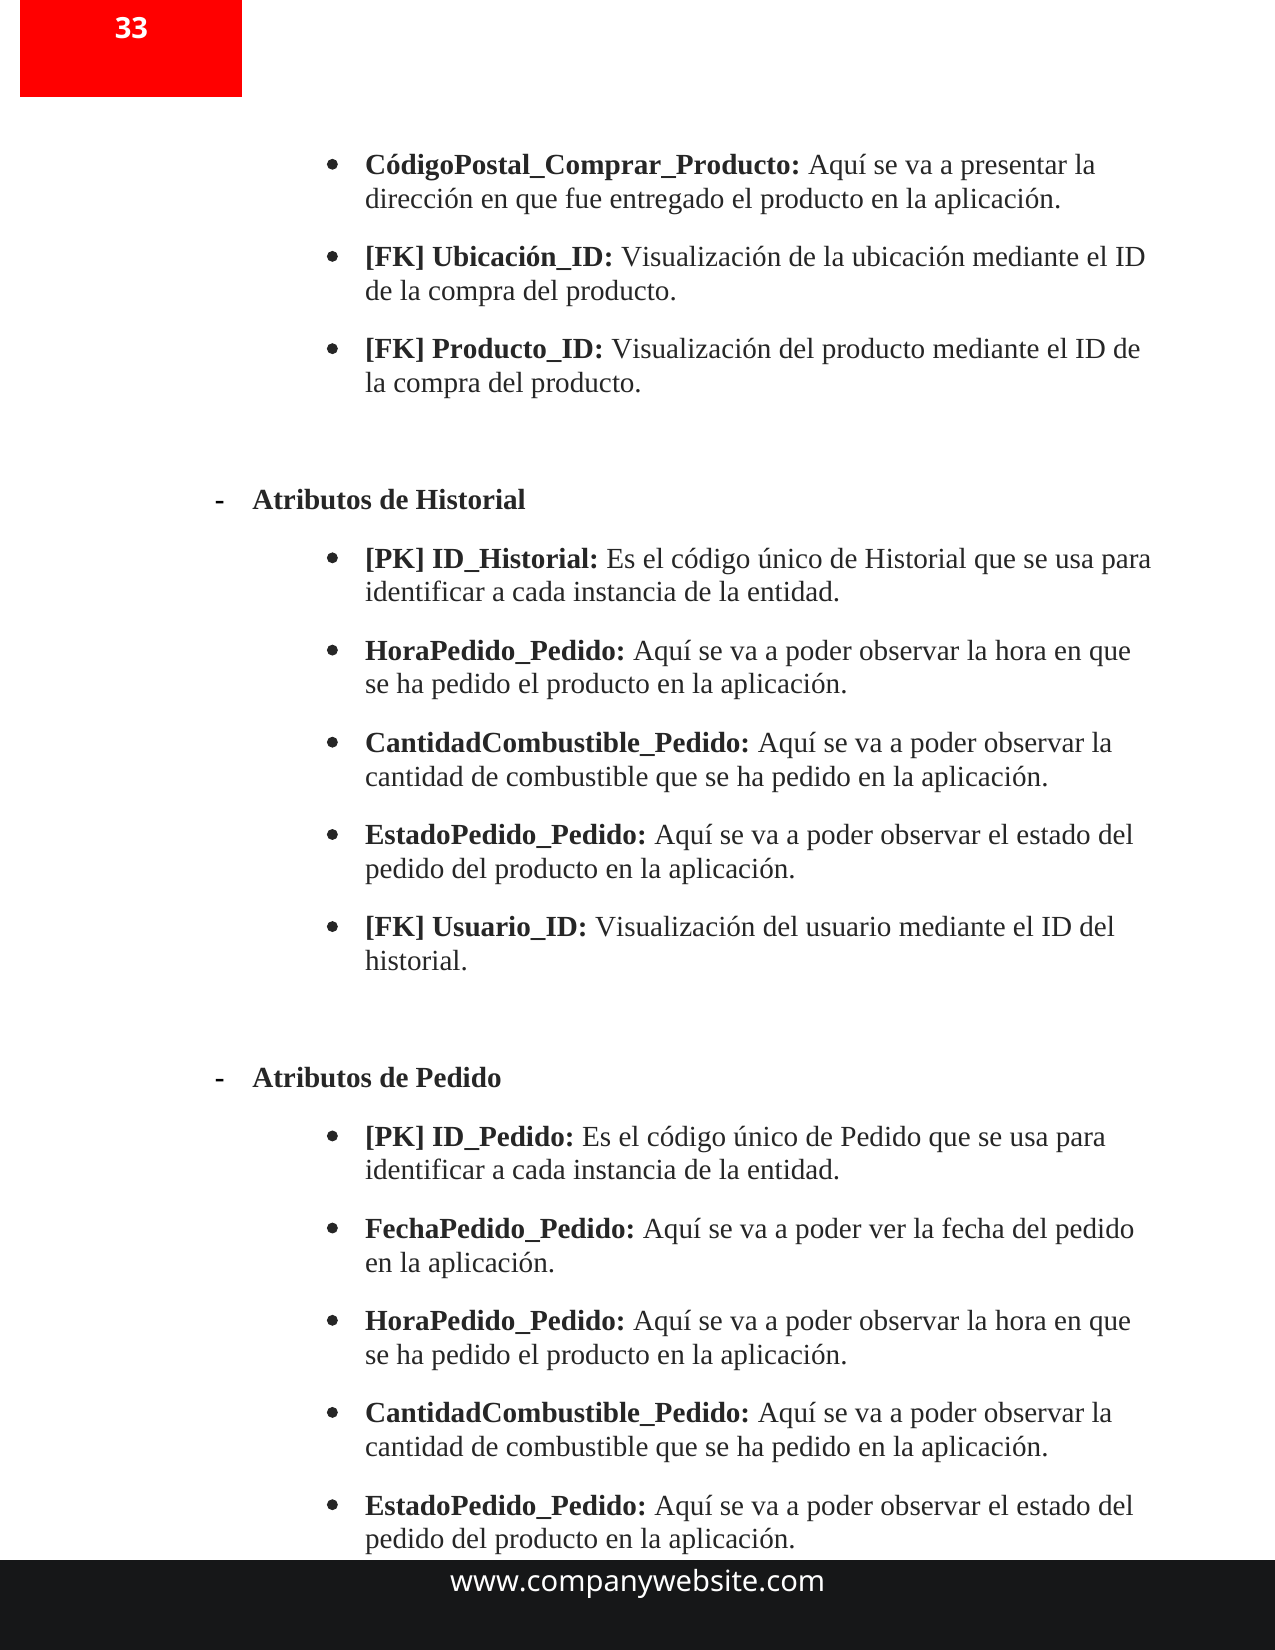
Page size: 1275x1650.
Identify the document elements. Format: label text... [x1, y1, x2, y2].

subtitle HoraPedido_Pedido: Aquí se va a poder observar la hora en que se ha pedido el producto en la aplicación. [327, 633, 1155, 700]
subtitle [FK] Producto_ID: Visualización del producto mediante el ID de la compra del producto. [327, 332, 1155, 399]
subtitle CantidadCombustible_Pedido: Aquí se va a poder observar la cantidad de combustible que se ha pedido en la aplicación. [327, 1395, 1155, 1463]
subtitle CantidadCombustible_Pedido: Aquí se va a poder observar la cantidad de combustible que se ha pedido en la aplicación. [327, 725, 1155, 792]
subtitle CódigoPostal_Comprar_Producto: Aquí se va a presentar la dirección en que fue entregado el producto en la aplicación. [327, 147, 1155, 214]
subtitle HoraPedido_Pedido: Aquí se va a poder observar la hora en que se ha pedido el producto en la aplicación. [327, 1303, 1155, 1370]
subtitle EstadoPedido_Pedido: Aquí se va a poder observar el estado del pedido del producto en la aplicación. [327, 817, 1155, 884]
subtitle [FK] Ubicación_ID: Visualización de la ubicación mediante el ID de la compra del producto. [327, 239, 1155, 307]
subtitle Atributos de Historial [214, 482, 1155, 516]
subtitle EstadoPedido_Pedido: Aquí se va a poder observar el estado del pedido del producto en la aplicación. [327, 1488, 1155, 1555]
subtitle [FK] Usuario_ID: Visualización del usuario mediante el ID del historial. [327, 909, 1155, 977]
subtitle FechaPedido_Pedido: Aquí se va a poder ver la fecha del pedido en la aplicación. [327, 1211, 1155, 1278]
subtitle [PK] ID_Historial: Es el código único de Historial que se usa para identificar a cada instancia de la entidad. [327, 541, 1155, 608]
subtitle Atributos de Pedido [214, 1060, 1155, 1094]
subtitle [PK] ID_Pedido: Es el código único de Pedido que se usa para identificar a cada instancia de la entidad. [327, 1119, 1155, 1186]
